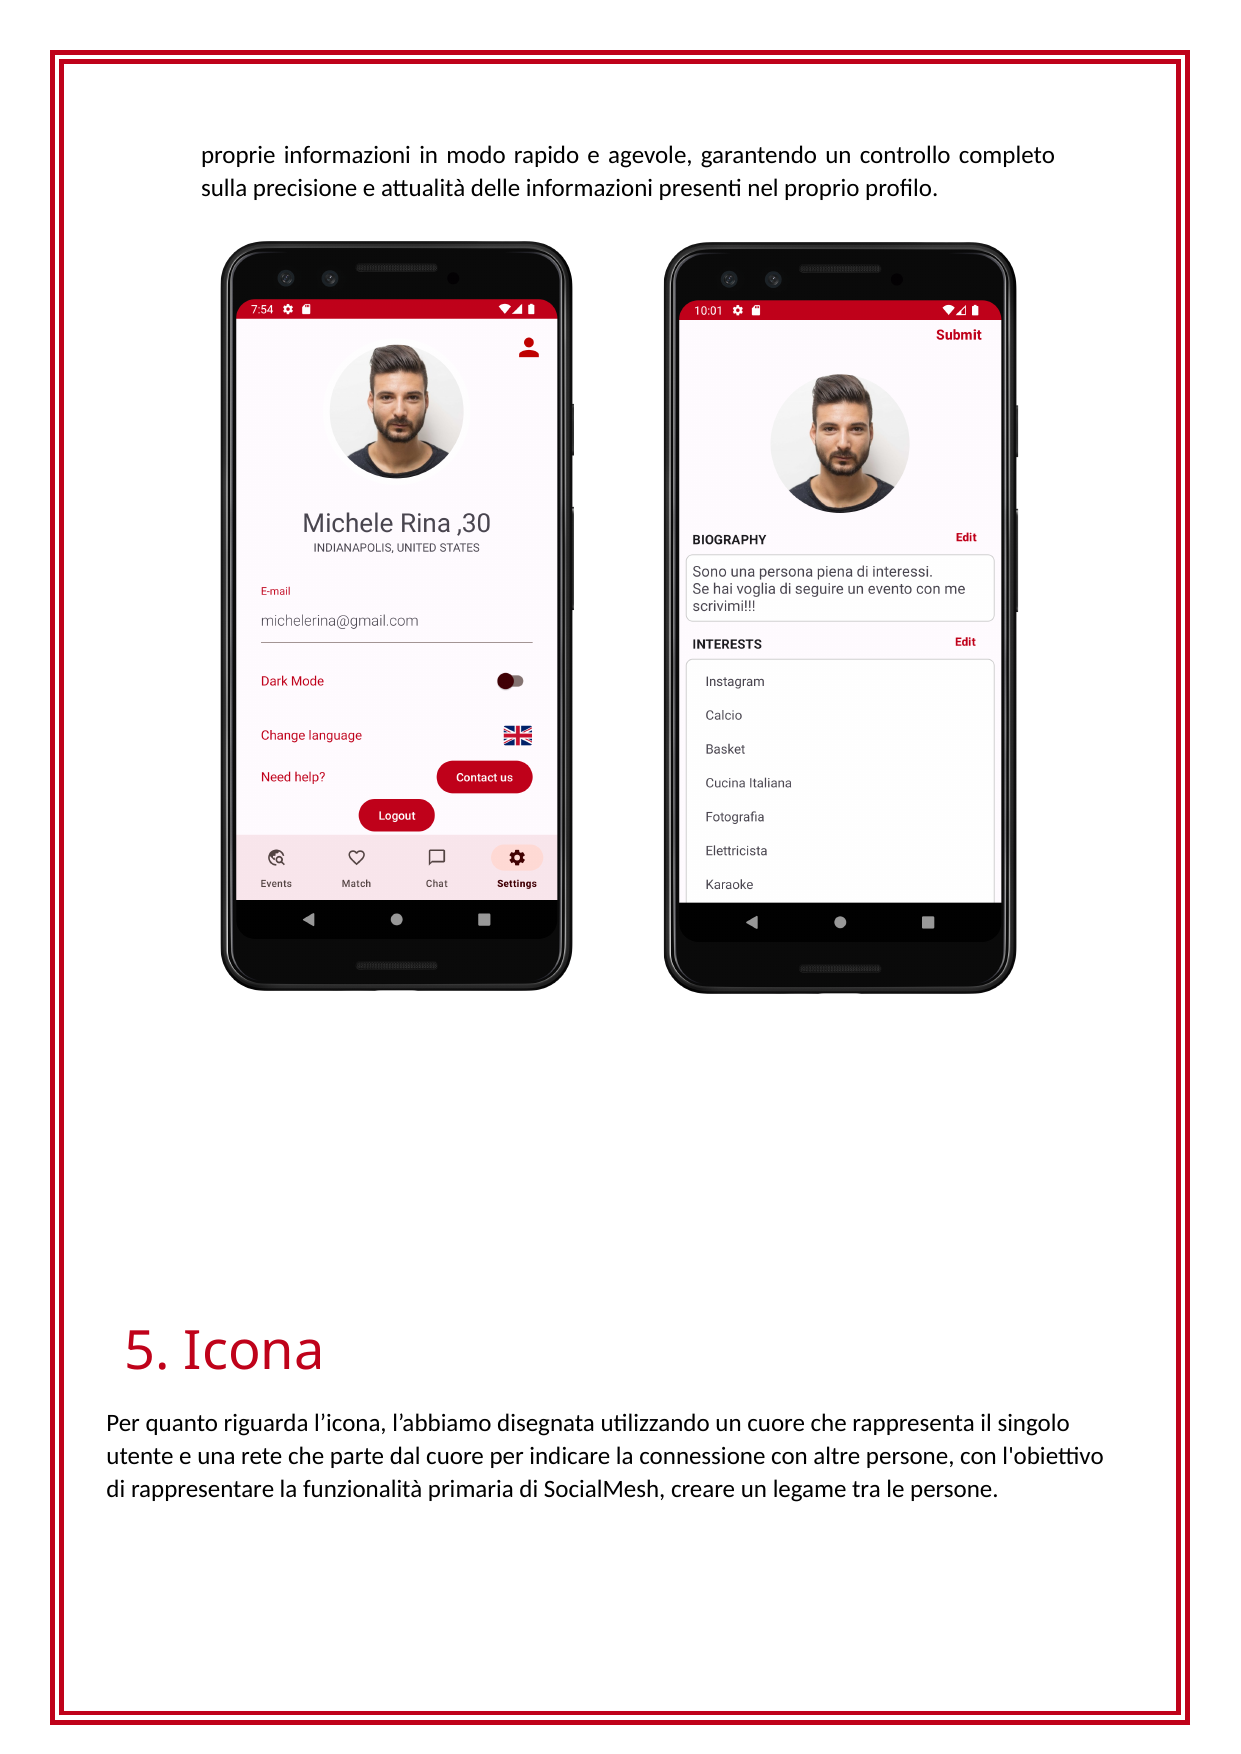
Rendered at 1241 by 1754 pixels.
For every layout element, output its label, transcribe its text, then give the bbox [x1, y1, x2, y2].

text 5. Icona [124, 1311, 997, 1385]
picture [220, 241, 574, 991]
text Per quanto riguarda l’icona, l’abbiamo disegnata utilizzando un cuore che rappresenta il singolo utente e una rete che parte dal cuore per indicare la connessione con altre persone, con l'obiettivo di rappresentare la funzionalità primaria di SocialMesh, creare un legame tra le persone. [106, 1407, 1115, 1504]
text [201, 139, 1056, 203]
picture [663, 242, 1019, 994]
